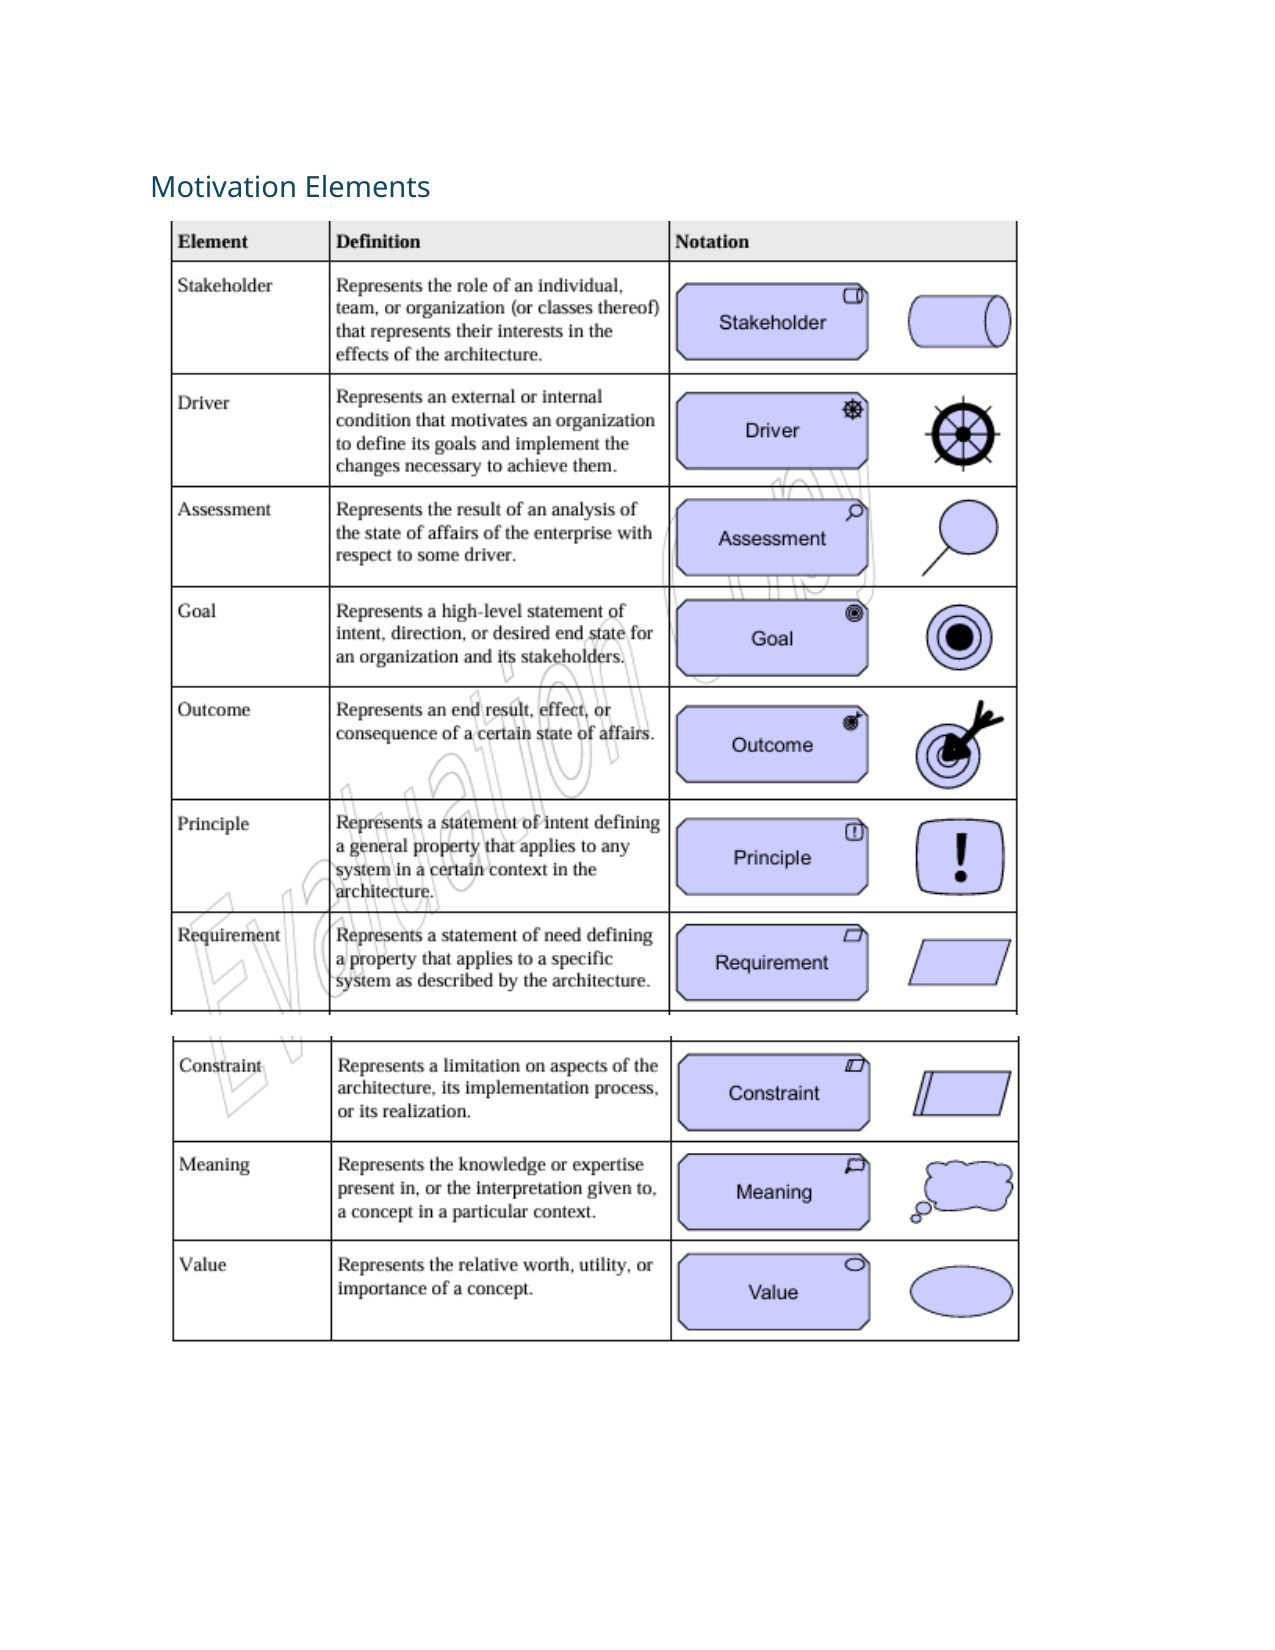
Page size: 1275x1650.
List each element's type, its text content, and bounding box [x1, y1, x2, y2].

subtitle Motivation Elements [150, 167, 1125, 206]
